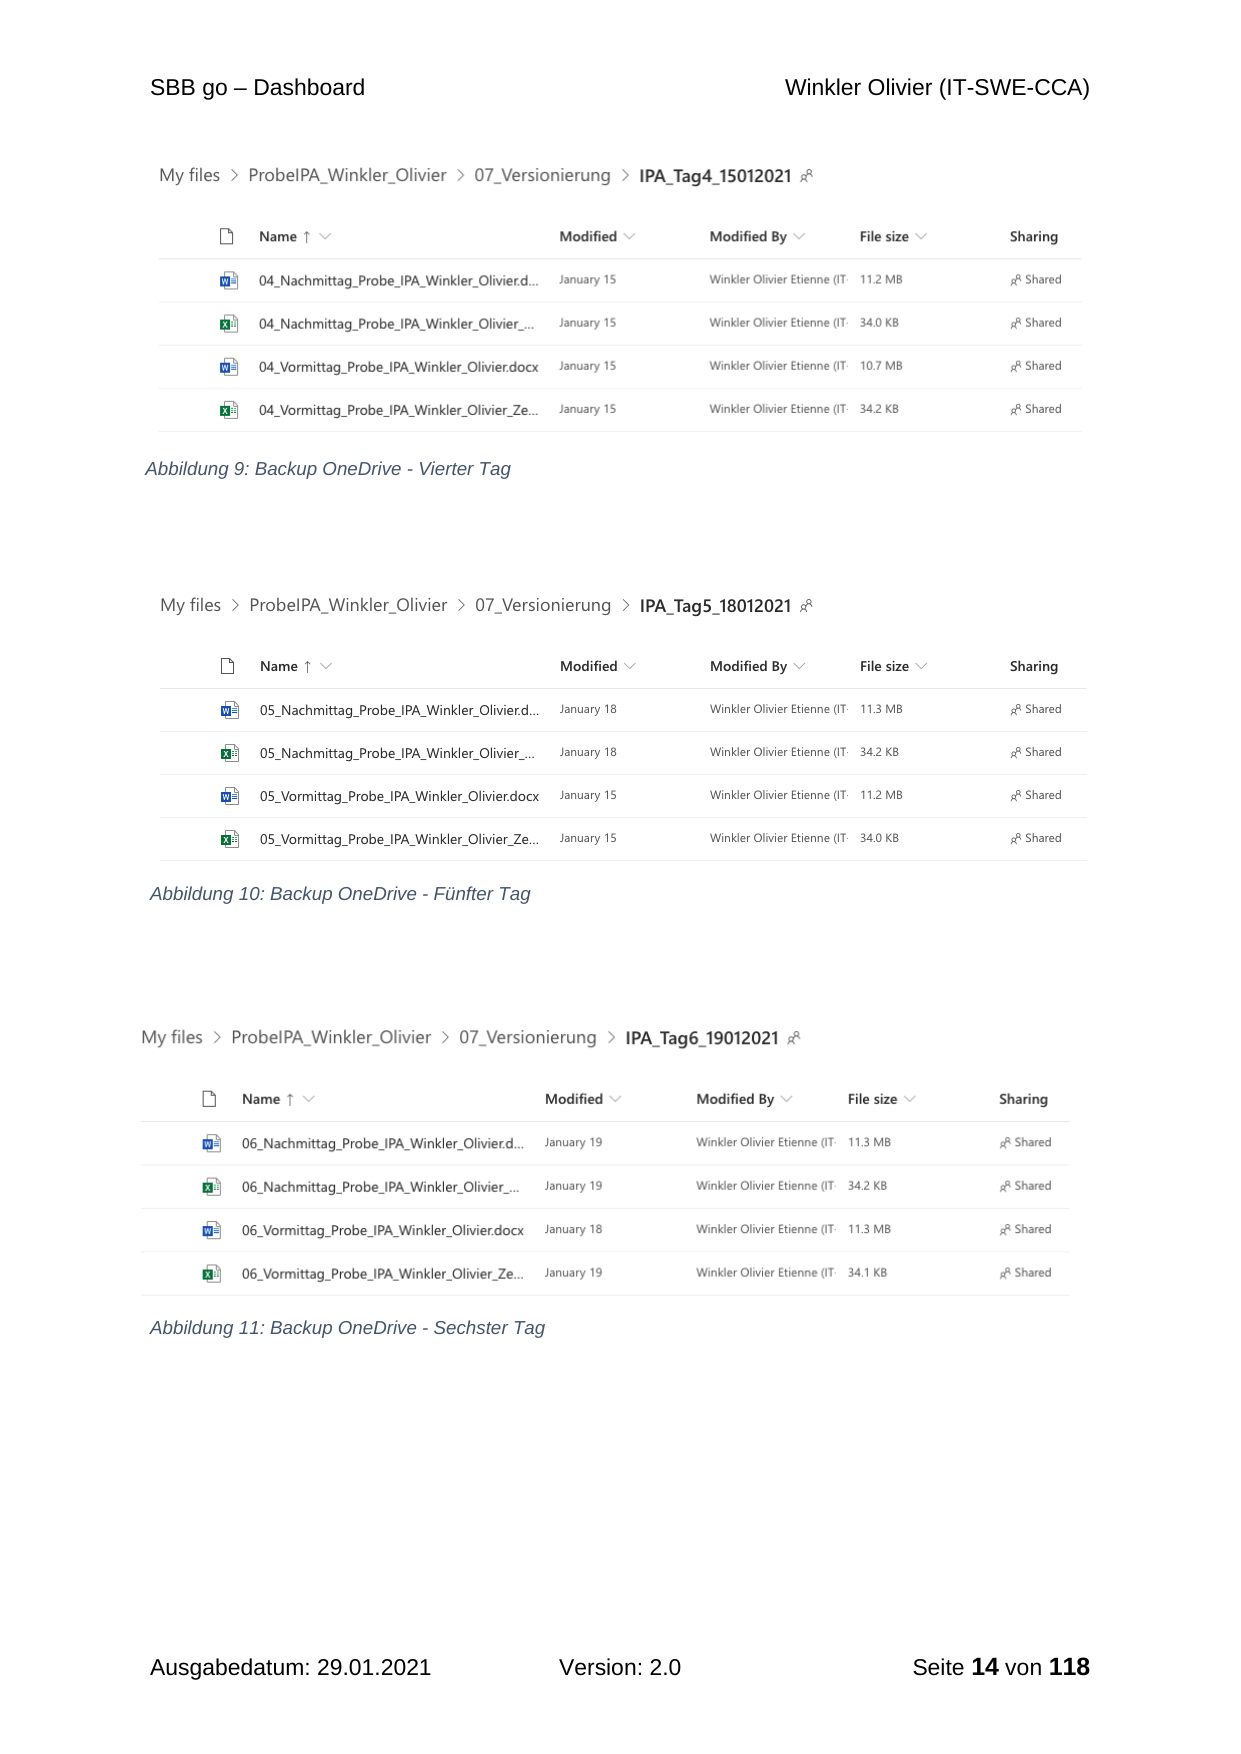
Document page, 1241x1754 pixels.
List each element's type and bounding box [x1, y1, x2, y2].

picture [150, 587, 1087, 871]
picture [132, 1018, 1069, 1314]
picture [145, 150, 1082, 446]
